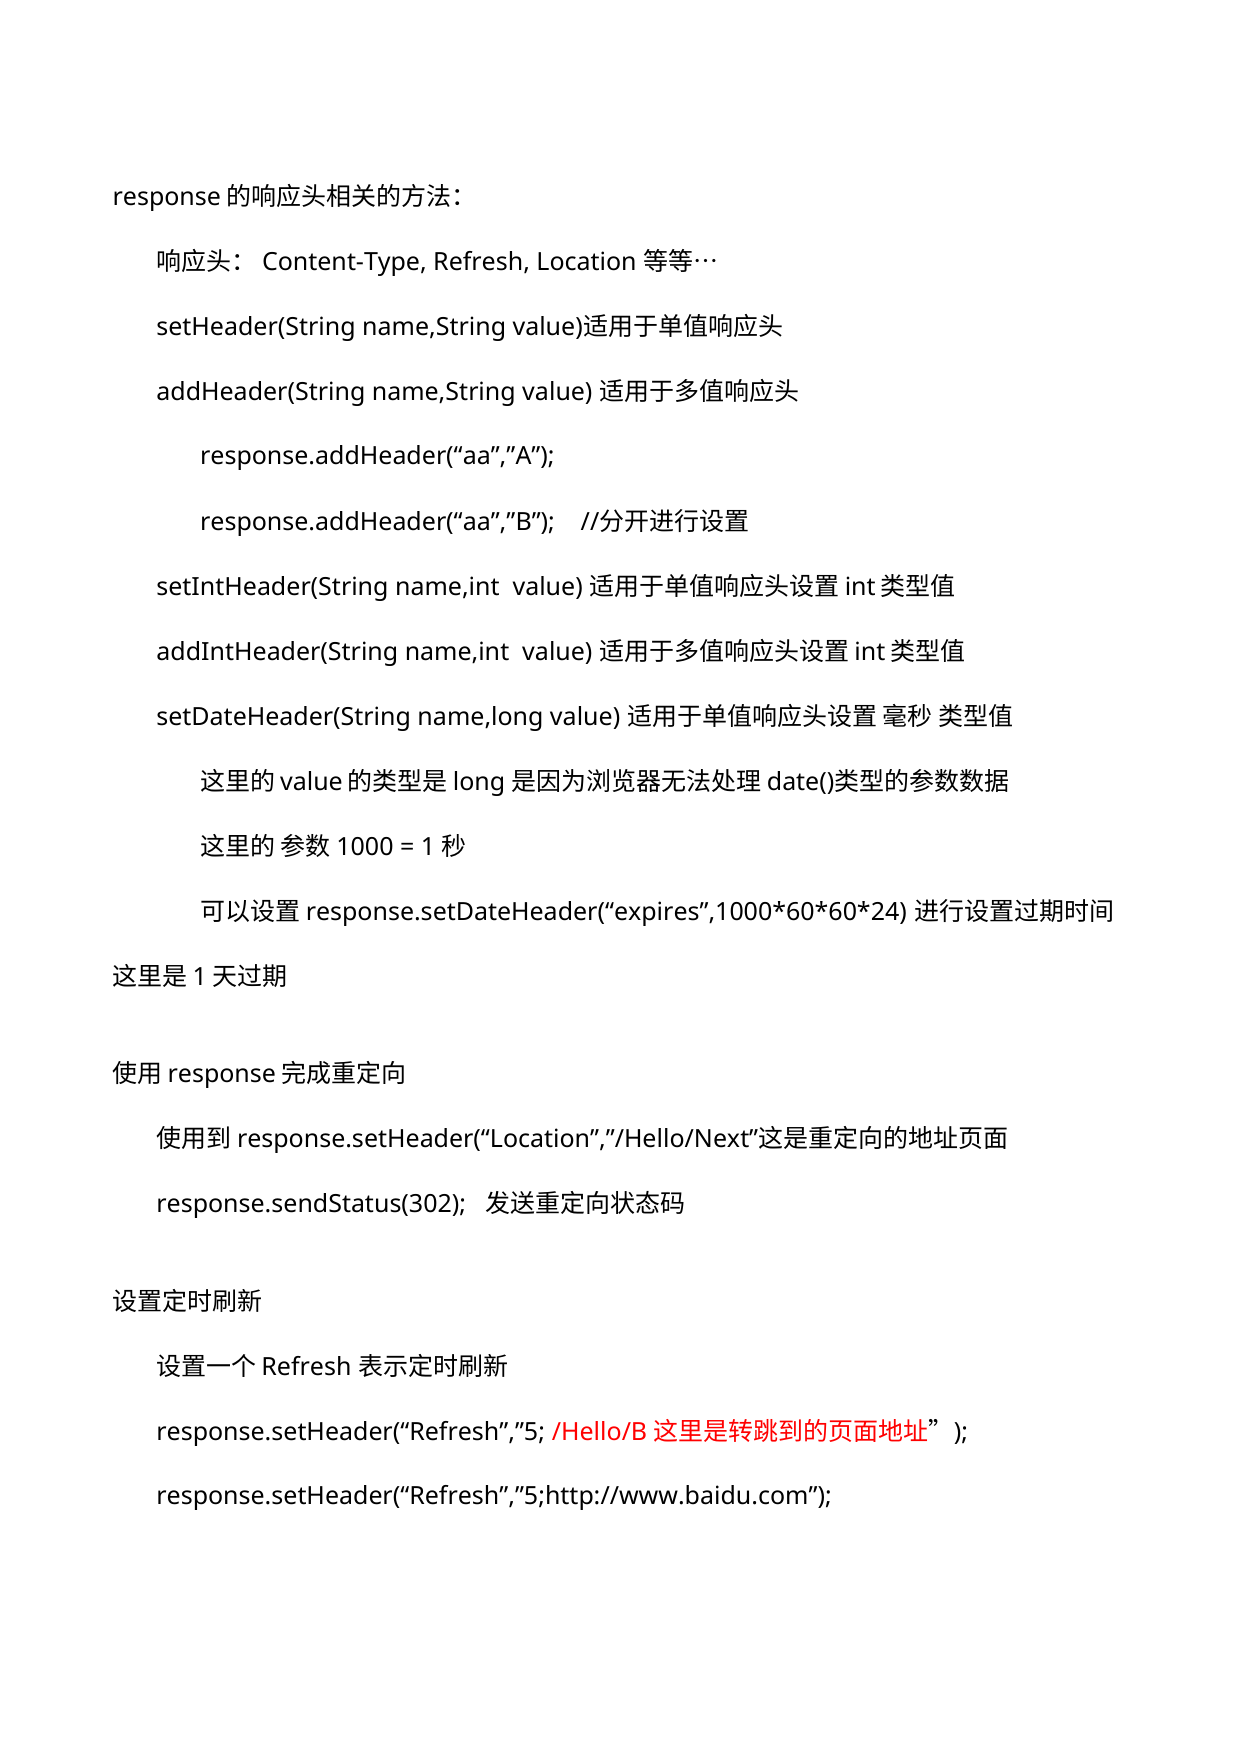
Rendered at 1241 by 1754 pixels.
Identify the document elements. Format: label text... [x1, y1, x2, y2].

text response.setHeader(“Refresh”,”5;http://www.baidu.com”); [112, 1462, 1128, 1527]
text response.setHeader(“Refresh”,”5; /Hello/B 这里是转跳到的页面地址”); [112, 1397, 1128, 1462]
text addIntHeader(String name,int value) 适用于多值响应头设置int类型值 [112, 617, 1128, 682]
text response.addHeader(“aa”,”A”); [112, 422, 1128, 487]
text 使用response完成重定向 [112, 1039, 1128, 1104]
text 设置一个Refresh 表示定时刷新 [112, 1332, 1128, 1397]
text 这里的 参数 1000 = 1 秒 [112, 812, 1128, 877]
text 设置定时刷新 [112, 1267, 1128, 1332]
text 可以设置 response.setDateHeader(“expires”,1000*60*60*24) 进行设置过期时间 这里是1天过期 [112, 877, 1128, 1007]
text 响应头： Content-Type, Refresh, Location 等等… [112, 227, 1128, 292]
text response.addHeader(“aa”,”B”); //分开进行设置 [112, 487, 1128, 552]
text 这里的value的类型是long 是因为浏览器无法处理date()类型的参数数据 [112, 747, 1128, 812]
text response.sendStatus(302); 发送重定向状态码 [112, 1169, 1128, 1234]
text setHeader(String name,String value)适用于单值响应头 [112, 292, 1128, 357]
text setIntHeader(String name,int value) 适用于单值响应头设置int类型值 [112, 552, 1128, 617]
text response的响应头相关的方法： [112, 162, 1128, 227]
text 使用到 response.setHeader(“Location”,”/Hello/Next”这是重定向的地址页面 [112, 1104, 1128, 1169]
text setDateHeader(String name,long value) 适用于单值响应头设置 毫秒 类型值 [112, 682, 1128, 747]
text addHeader(String name,String value) 适用于多值响应头 [112, 357, 1128, 422]
